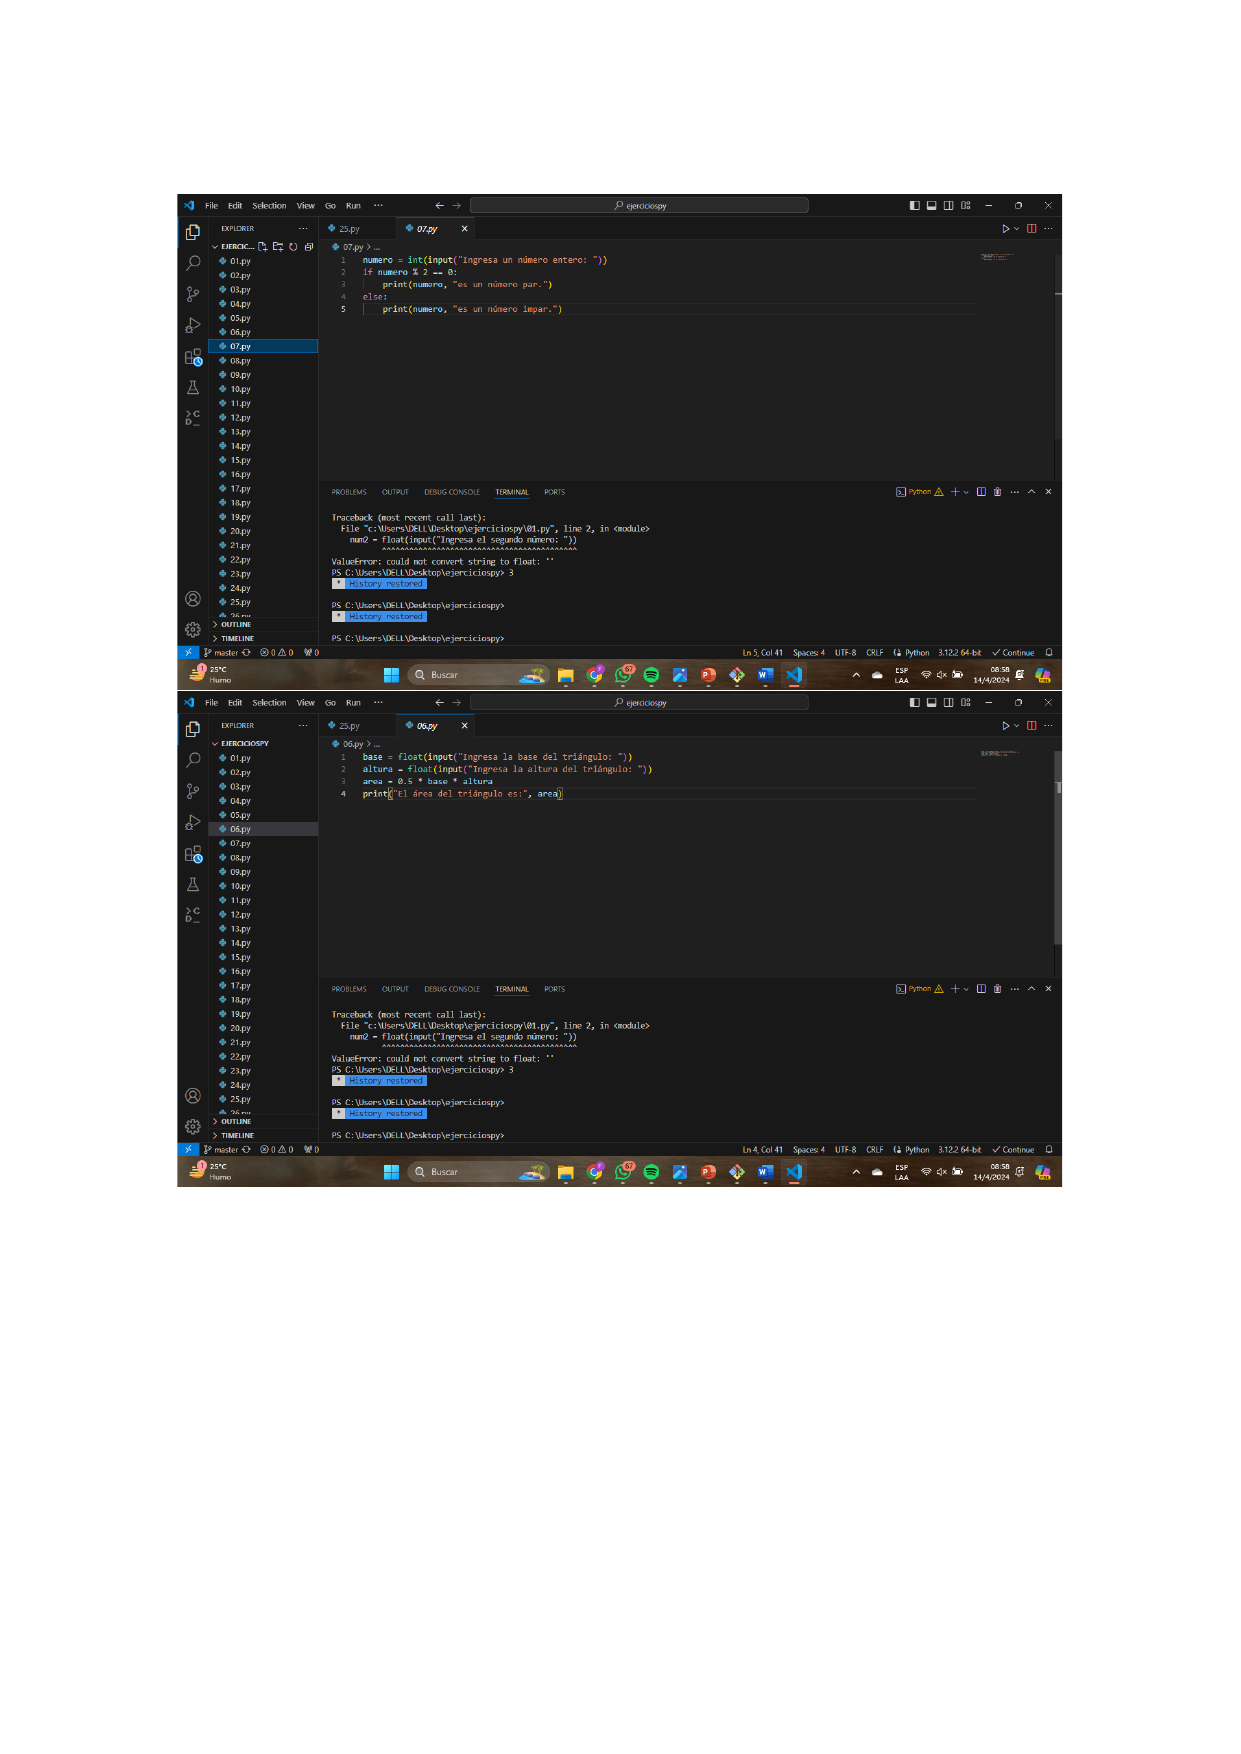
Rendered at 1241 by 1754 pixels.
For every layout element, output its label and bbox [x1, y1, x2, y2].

picture [177, 194, 1063, 690]
picture [177, 691, 1063, 1187]
